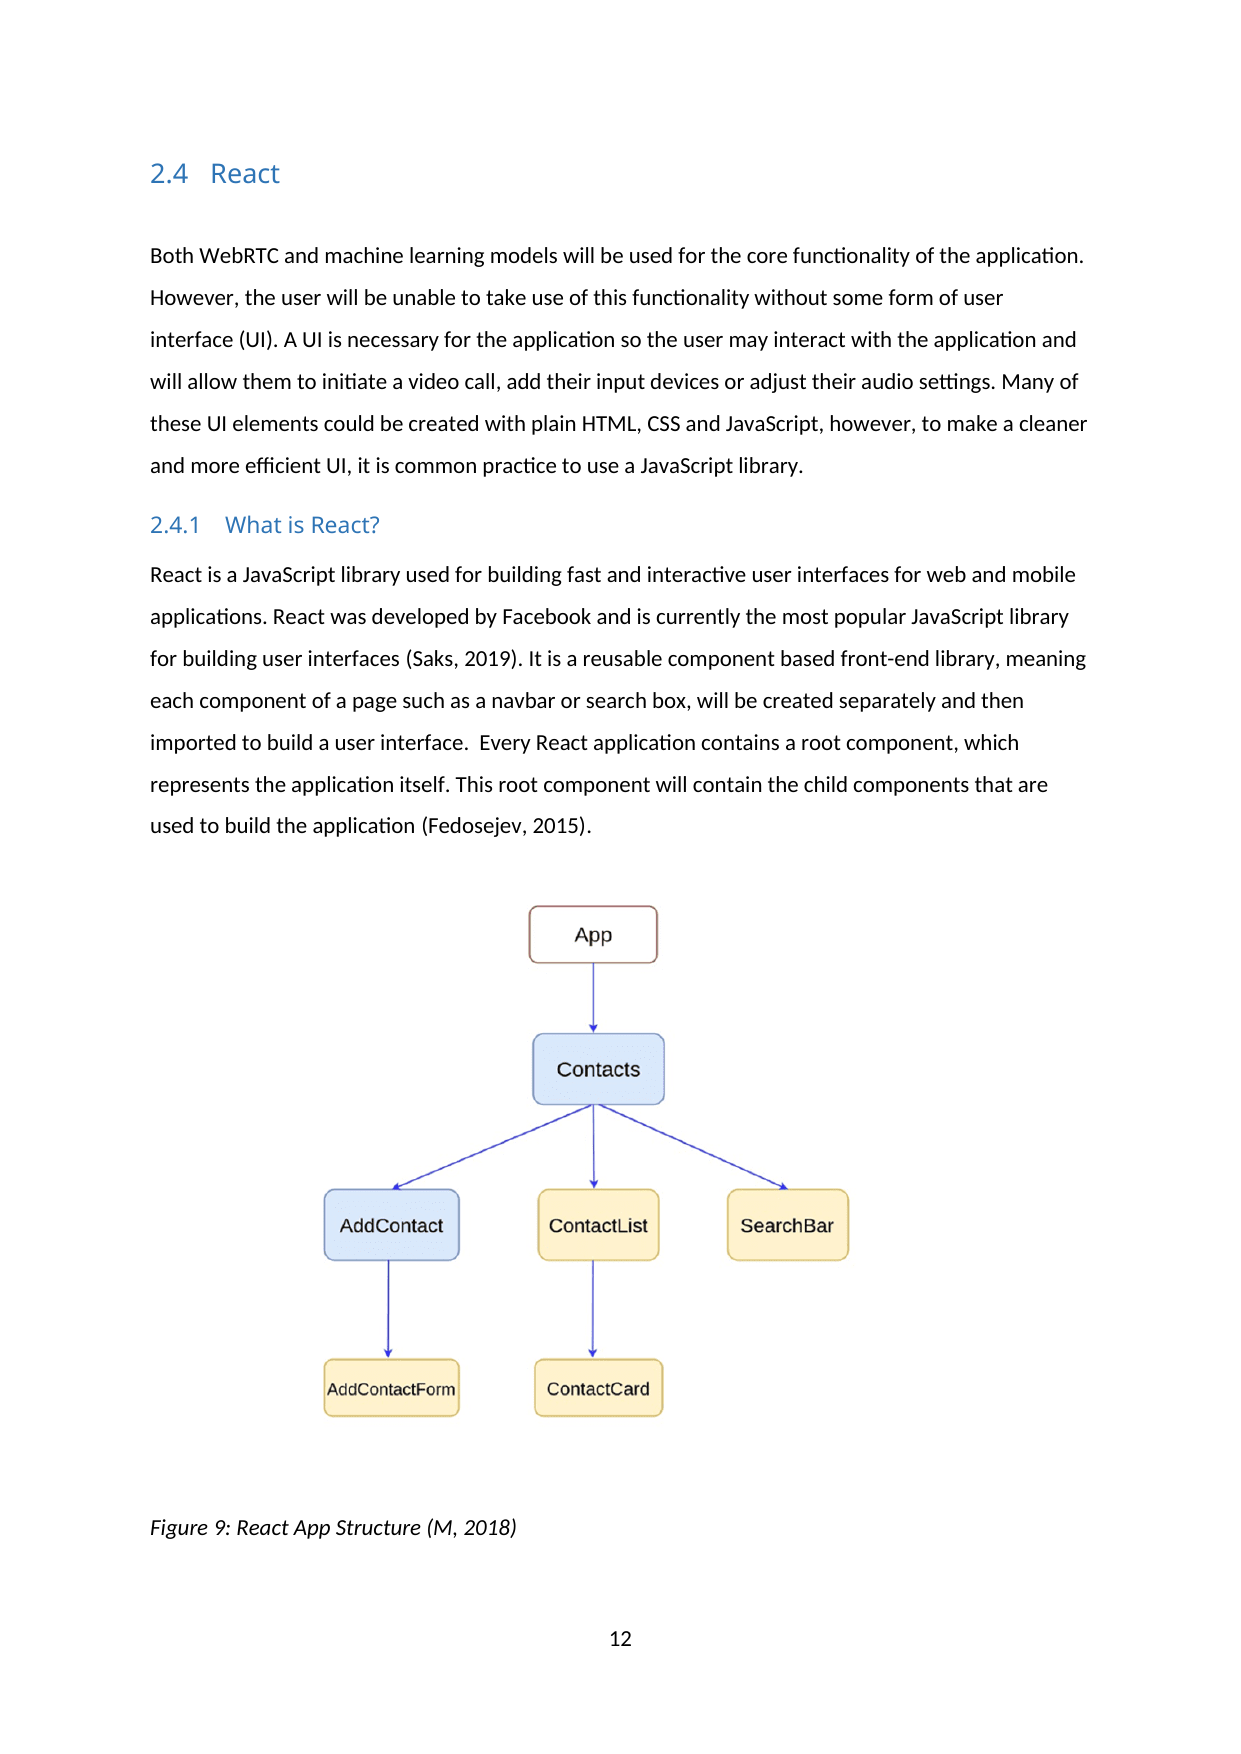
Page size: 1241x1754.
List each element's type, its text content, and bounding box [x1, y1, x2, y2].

text React is a JavaScript library used for building fast and interactive user interfaces for web and mobile applications. React was developed by Facebook and is currently the most popular JavaScript library for building user interfaces . It is a reusable component based front-end library, meaning each component of a page such as a navbar or search box, will be created separately and then imported to build a user interface. Every React application contains a root component, which represents the application itself. This root component will contain the child components that are used to build the application . [150, 560, 1090, 840]
subtitle What is React? [150, 509, 1090, 541]
text Both WebRTC and machine learning models will be used for the core functionality of the application. However, the user will be unable to take use of this functionality without some form of user interface (UI). A UI is necessary for the application so the user may interact with the application and will allow them to initiate a video call, add their input devices or adjust their audio settings. Many of these UI elements could be created with plain HTML, CSS and JavaScript, however, to make a cleaner and more efficient UI, it is common practice to use a JavaScript library. [150, 241, 1090, 479]
text Figure 9: React App Structure (M, 2018) [150, 1513, 1090, 1541]
picture [261, 870, 979, 1494]
subtitle React [150, 154, 1090, 191]
